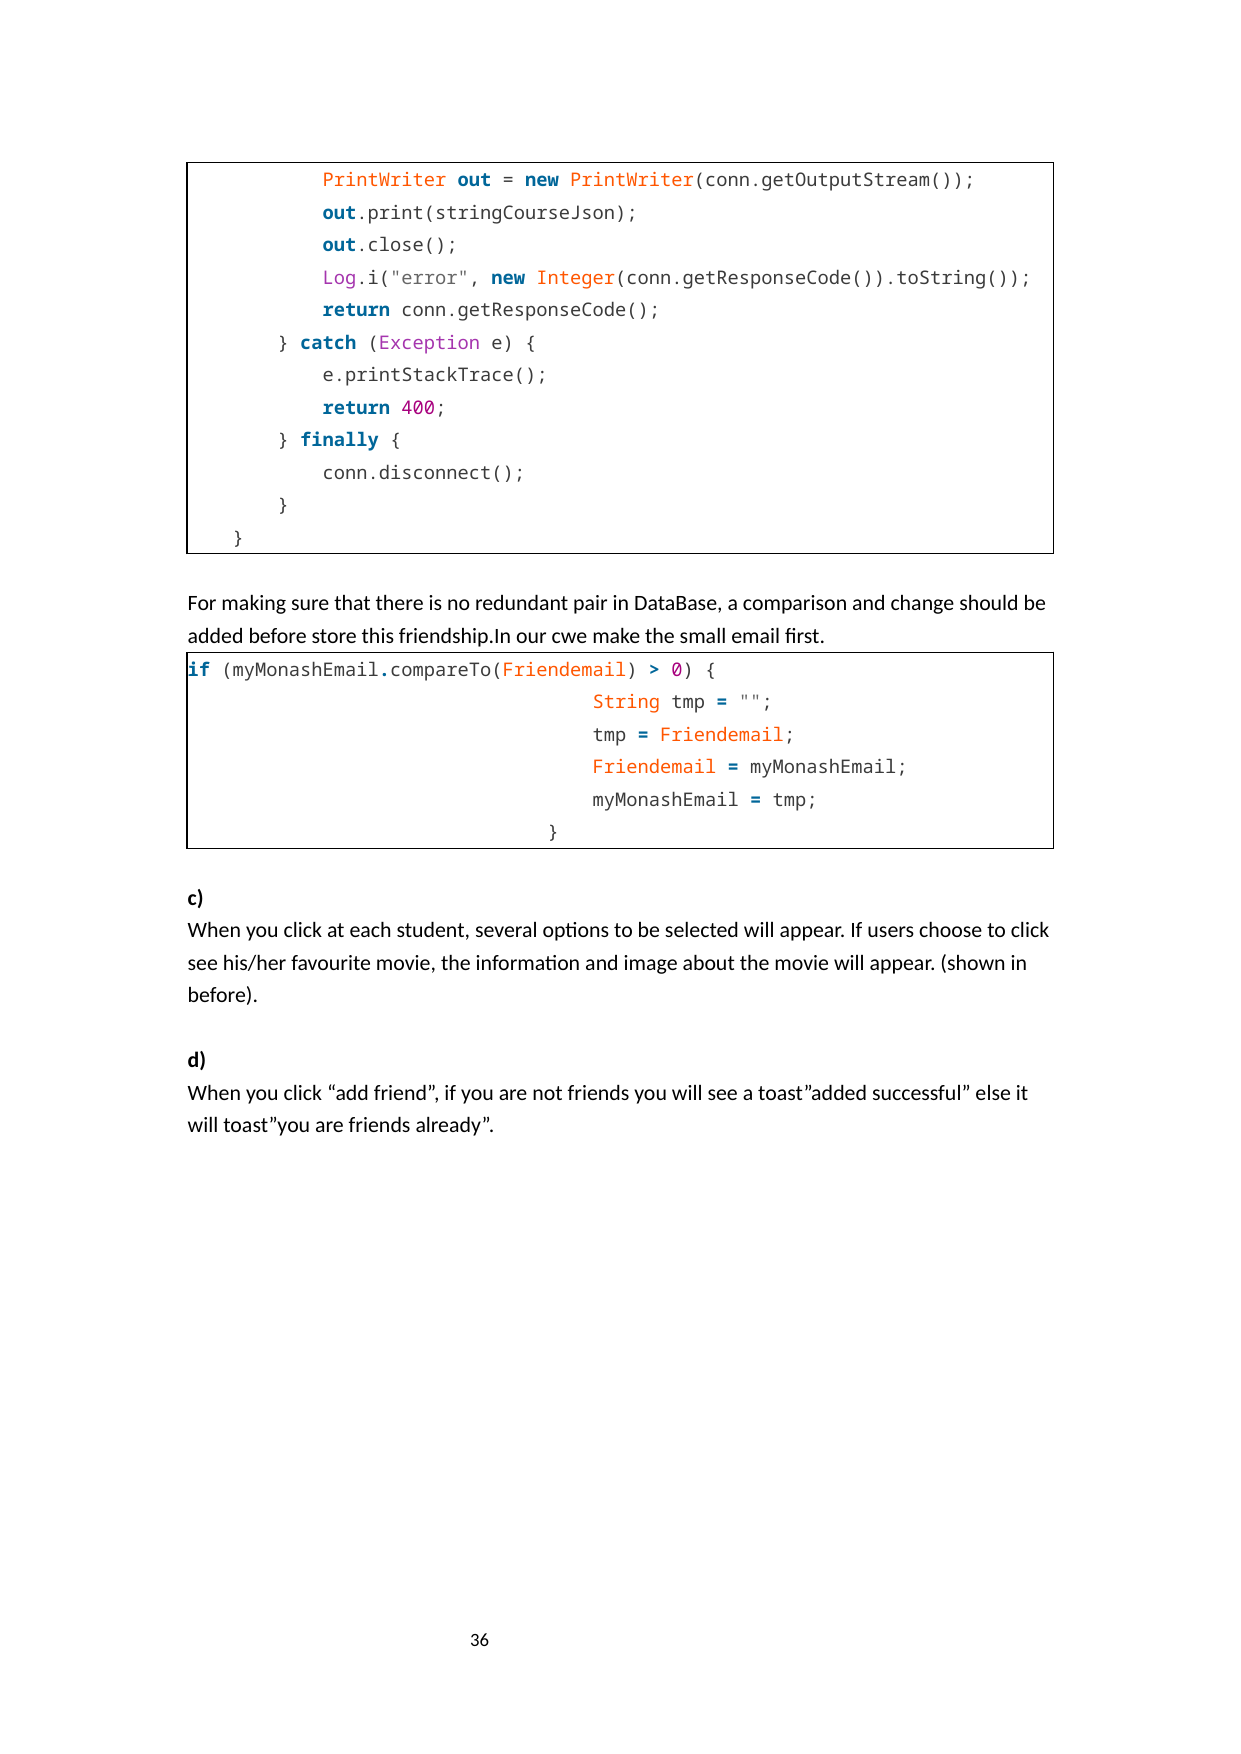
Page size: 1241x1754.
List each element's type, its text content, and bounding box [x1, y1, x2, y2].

text } finally { [188, 423, 1053, 456]
text } [188, 488, 1053, 519]
list d) [187, 1044, 1053, 1076]
text conn.disconnect(); [188, 456, 1053, 488]
list When you click at each student, several options to be selected will appear. If users choose to click see his/her favourite movie, the information and image about the movie will appear. (shown in before). [187, 914, 1053, 1011]
text e.printStackTrace(); [188, 358, 1053, 391]
list For making sure that there is no redundant pair in DataBase, a comparison and change should be added before store this friendship.In our cwe make the small email first. [187, 587, 1053, 652]
text Friendemail = myMonashEmail; [188, 750, 1053, 783]
text myMonashEmail = tmp; [188, 783, 1053, 814]
text out.close(); [188, 228, 1053, 261]
text tmp = Friendemail; [188, 718, 1053, 750]
text } [188, 519, 1053, 553]
text return 400; [188, 391, 1053, 423]
text out.print(stringCourseJson); [188, 196, 1053, 228]
text if (myMonashEmail.compareTo(Friendemail) > 0) { [188, 653, 1053, 685]
text Log.i("error", new Integer(conn.getResponseCode()).toString()); [188, 261, 1053, 293]
list c) [187, 881, 1053, 914]
text } [188, 814, 1053, 848]
text } catch (Exception e) { [188, 326, 1053, 358]
text PrintWriter out = new PrintWriter(conn.getOutputStream()); [188, 163, 1053, 196]
list When you click “add friend”, if you are not friends you will see a toast”added successful” else it will toast”you are friends already”. [187, 1076, 1053, 1141]
text String tmp = ""; [188, 685, 1053, 718]
text return conn.getResponseCode(); [188, 293, 1053, 326]
